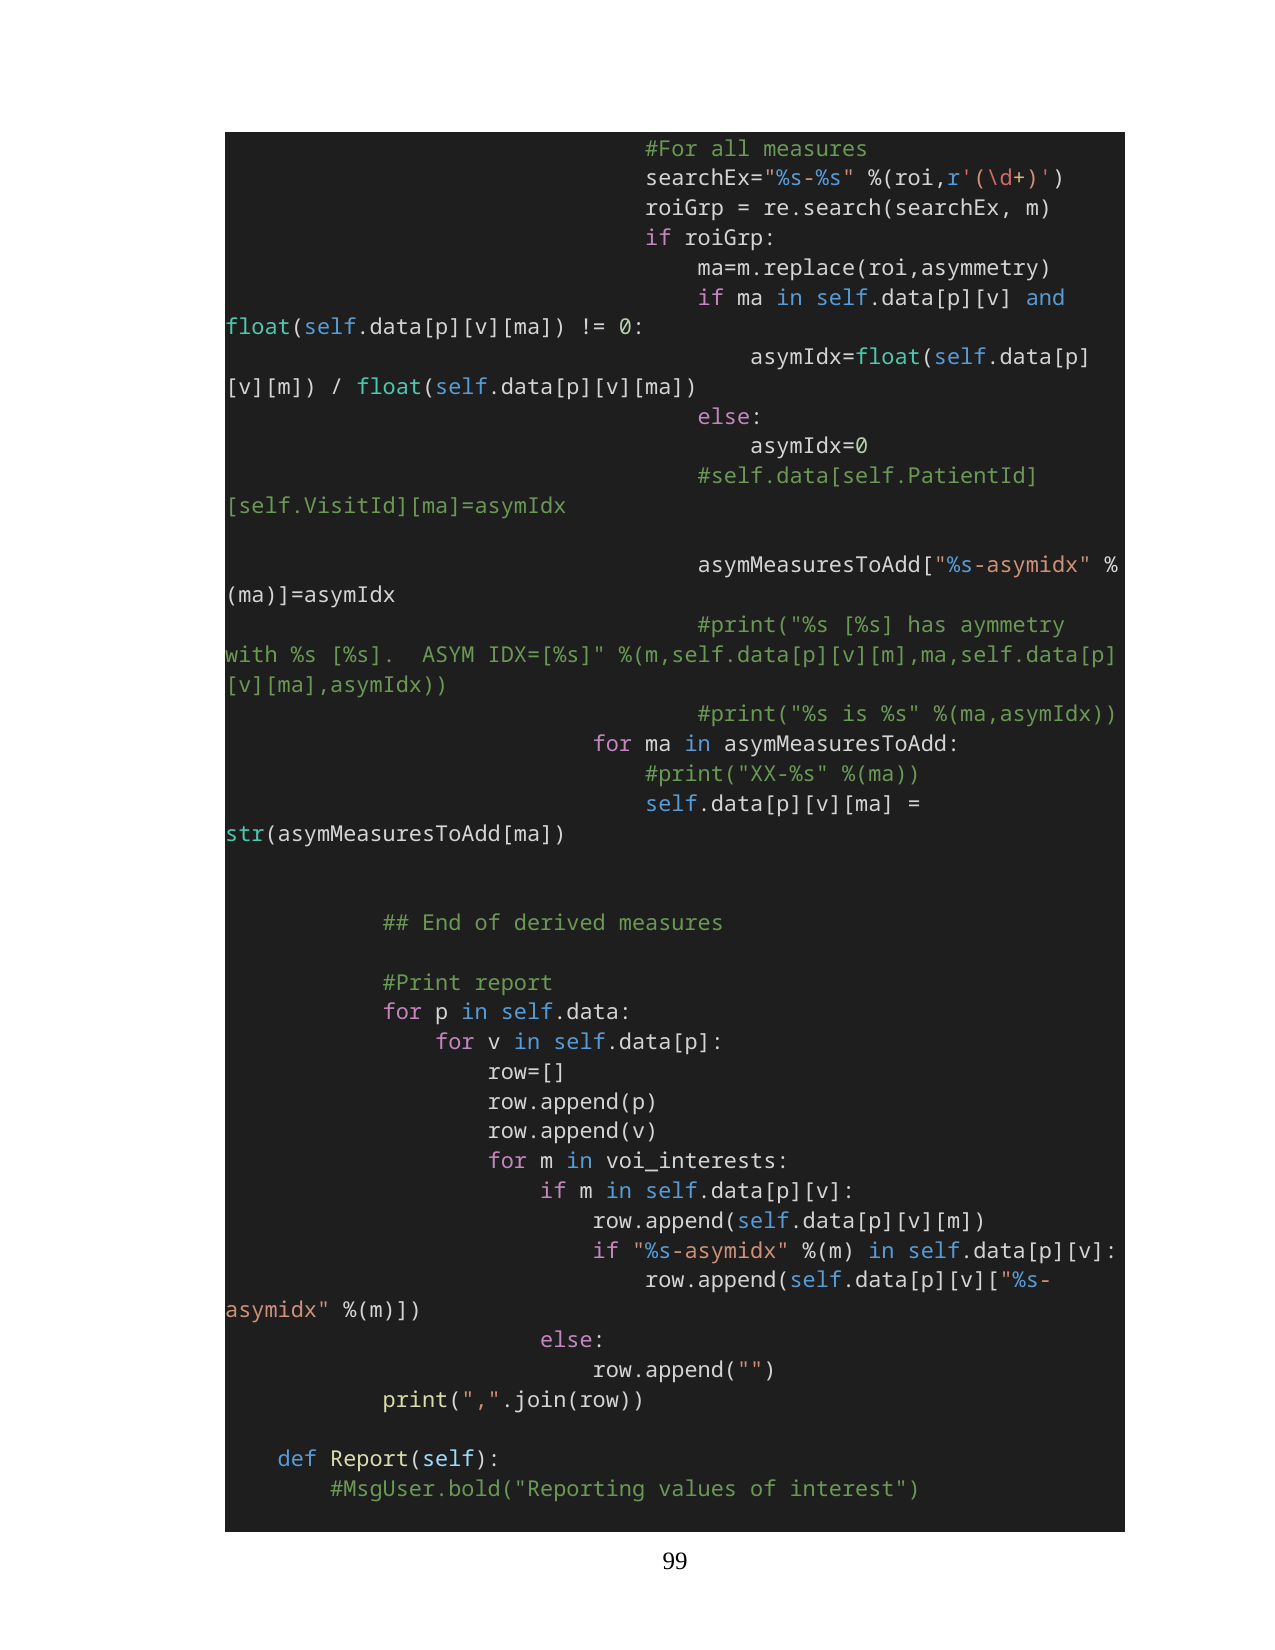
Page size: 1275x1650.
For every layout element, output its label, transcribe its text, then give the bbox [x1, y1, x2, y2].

text else: [225, 1324, 1125, 1354]
text #print("XX-%s" %(ma)) [225, 758, 1125, 788]
text for ma in asymMeasuresToAdd: [225, 728, 1125, 758]
text for m in voi_interests: [225, 1145, 1125, 1175]
text asymMeasuresToAdd["%s-asymidx" %(ma)]=asymIdx [225, 549, 1125, 609]
text self.data[p][v][ma] = str(asymMeasuresToAdd[ma]) [225, 788, 1125, 847]
text for p in self.data: [225, 996, 1125, 1026]
text #print("%s is %s" %(ma,asymIdx)) [225, 698, 1125, 728]
text ## End of derived measures [225, 907, 1125, 937]
text for v in self.data[p]: [225, 1026, 1125, 1056]
text asymIdx=float(self.data[p][v][m]) / float(self.data[p][v][ma]) [225, 341, 1125, 401]
text row.append(self.data[p][v][m]) [225, 1205, 1125, 1234]
text if m in self.data[p][v]: [225, 1175, 1125, 1205]
text #For all measures [225, 132, 1125, 162]
text #Print report [225, 966, 1125, 996]
text row.append(self.data[p][v]["%s-asymidx" %(m)]) [225, 1264, 1125, 1324]
text #print("%s [%s] has aymmetry with %s [%s]. ASYM IDX=[%s]" %(m,self.data[p][v][m],ma,self.data[p][v][ma],asymIdx)) [225, 609, 1125, 698]
text #MsgUser.bold("Reporting values of interest") [225, 1473, 1125, 1503]
text ma=m.replace(roi,asymmetry) [225, 252, 1125, 281]
text asymIdx=0 [225, 430, 1125, 460]
text row=[] [225, 1056, 1125, 1086]
text row.append(v) [225, 1115, 1125, 1145]
text row.append(p) [225, 1086, 1125, 1115]
text searchEx="%s-%s" %(roi,r'(\d+)') [225, 162, 1125, 192]
text else: [225, 401, 1125, 430]
text if roiGrp: [225, 222, 1125, 252]
text roiGrp = re.search(searchEx, m) [225, 192, 1125, 222]
text print(",".join(row)) [225, 1383, 1125, 1413]
text #self.data[self.PatientId][self.VisitId][ma]=asymIdx [225, 460, 1125, 520]
text if ma in self.data[p][v] and float(self.data[p][v][ma]) != 0: [225, 281, 1125, 341]
text if "%s-asymidx" %(m) in self.data[p][v]: [225, 1234, 1125, 1264]
text row.append("") [225, 1354, 1125, 1383]
text def Report(self): [225, 1443, 1125, 1473]
